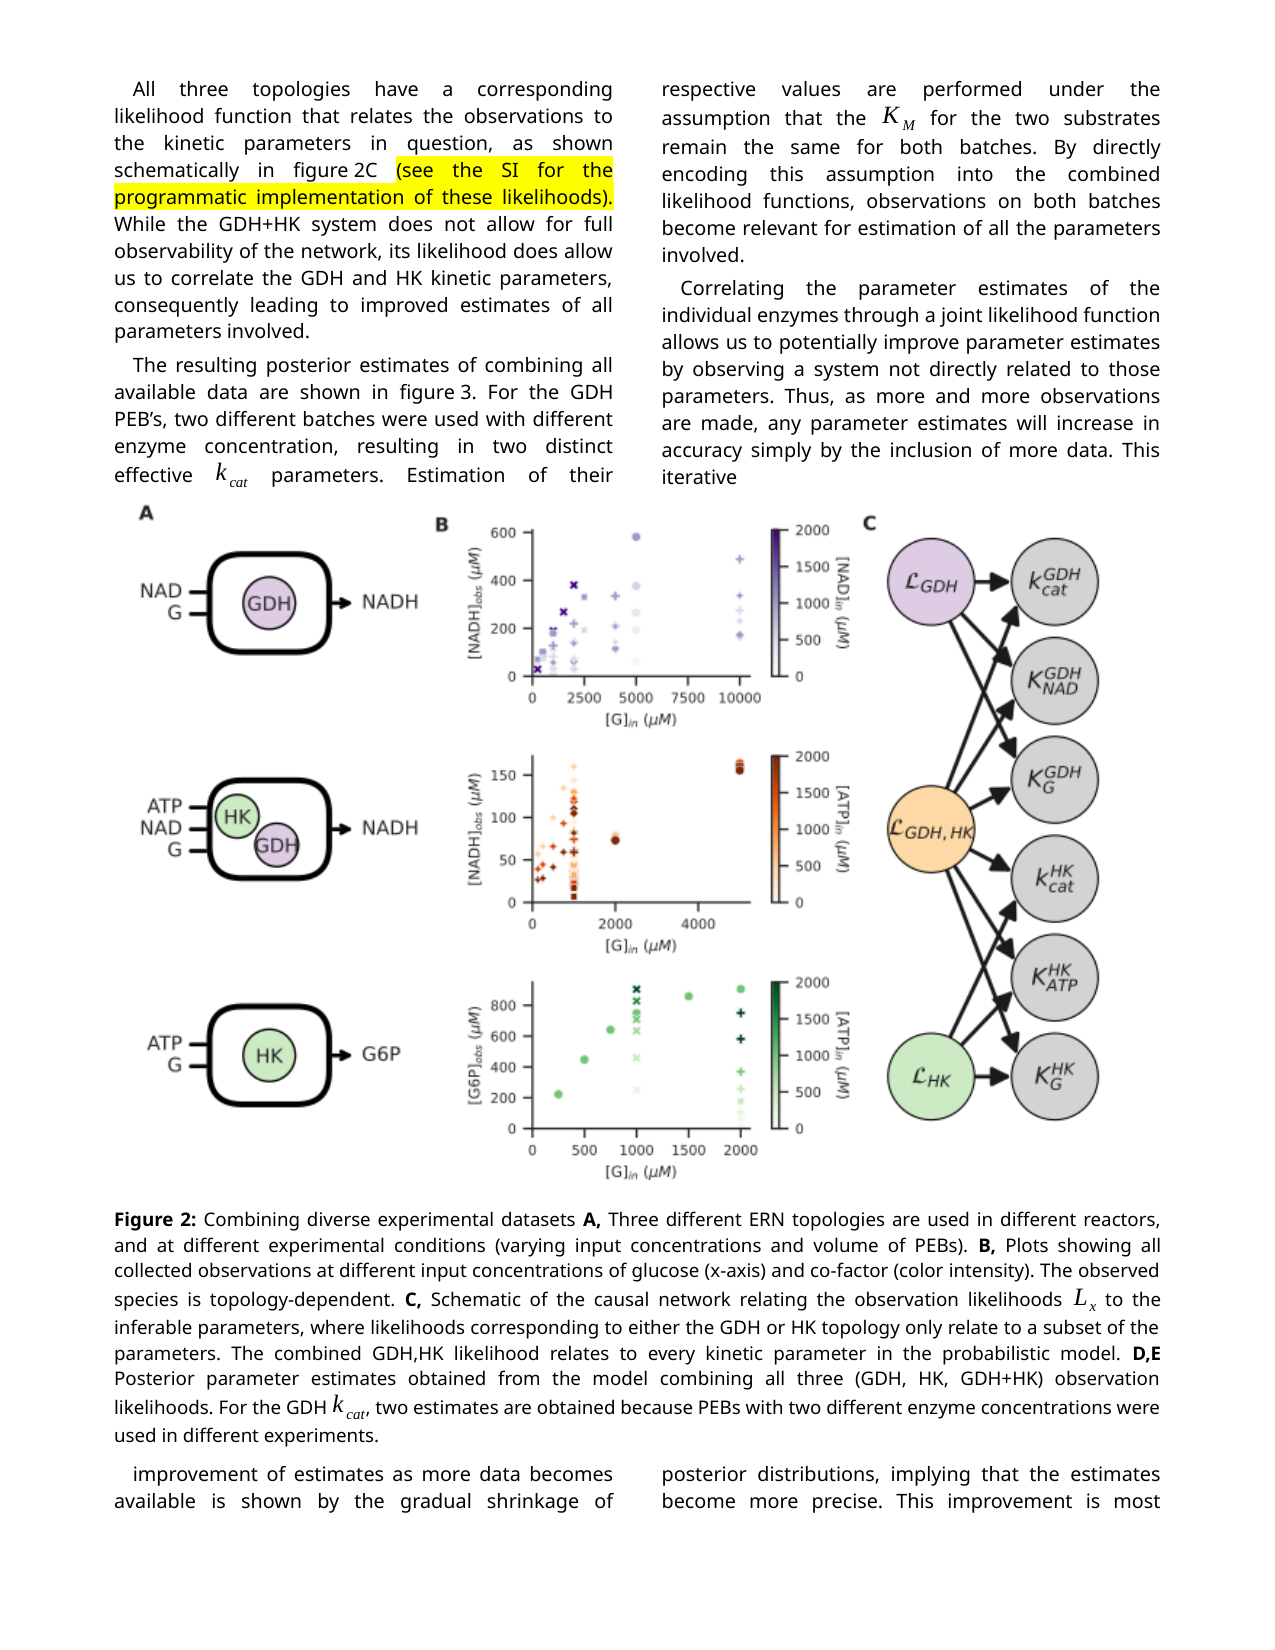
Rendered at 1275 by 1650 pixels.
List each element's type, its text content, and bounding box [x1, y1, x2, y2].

text The resulting posterior estimates of combining all available data are shown in figure 3. For the GDH PEB’s, two different batches were used with different enzyme concentration, resulting in two distinct effective parameters. Estimation of their respective values are performed under the assumption that the for the two substrates remain the same for both batches. By directly encoding this assumption into the combined likelihood functions, observations on both batches become relevant for estimation of all the parameters involved. [661, 75, 1161, 268]
text The resulting posterior estimates of combining all available data are shown in figure 3. For the GDH PEB’s, two different batches were used with different enzyme concentration, resulting in two distinct effective parameters. Estimation of their respective values are performed under the assumption that the for the two substrates remain the same for both batches. By directly encoding this assumption into the combined likelihood functions, observations on both batches become relevant for estimation of all the parameters involved. [114, 351, 613, 490]
text All three topologies have a corresponding likelihood function that relates the observations to the kinetic parameters in question, as shown schematically in figure 2C (see the SI for the programmatic implementation of these likelihoods). While the GDH+HK system does not allow for full observability of the network, its likelihood does allow us to correlate the GDH and HK kinetic parameters, consequently leading to improved estimates of all parameters involved. [114, 210, 613, 345]
text Correlating the parameter estimates of the individual enzymes through a joint likelihood function allows us to potentially improve parameter estimates by observing a system not directly related to those parameters. Thus, as more and more observations are made, any parameter estimates will increase in accuracy simply by the inclusion of more data. This iterative [661, 274, 1161, 490]
picture [132, 496, 1108, 1186]
text Figure 2: Combining diverse experimental datasets A, Three different ERN topologies are used in different reactors, and at different experimental conditions (varying input concentrations and volume of PEBs). B, Plots showing all collected observations at different input concentrations of glucose (x-axis) and co-factor (color intensity). The observed species is topology-dependent. C, Schematic of the causal network relating the observation likelihoods to the inferable parameters, where likelihoods corresponding to either the GDH or HK topology only relate to a subset of the parameters. The combined GDH,HK likelihood relates to every kinetic parameter in the probabilistic model. D,E Posterior parameter estimates obtained from the model combining all three (GDH, HK, GDH+HK) observation likelihoods. For the GDH , two estimates are obtained because PEBs with two different enzyme concentrations were used in different experiments. [114, 1207, 1161, 1448]
text All three topologies have a corresponding likelihood function that relates the observations to the kinetic parameters in question, as shown schematically in figure 2C (see the SI for the programmatic implementation of these likelihoods). While the GDH+HK system does not allow for full observability of the network, its likelihood does allow us to correlate the GDH and HK kinetic parameters, consequently leading to improved estimates of all parameters involved. [114, 75, 613, 183]
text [114, 1460, 613, 1514]
